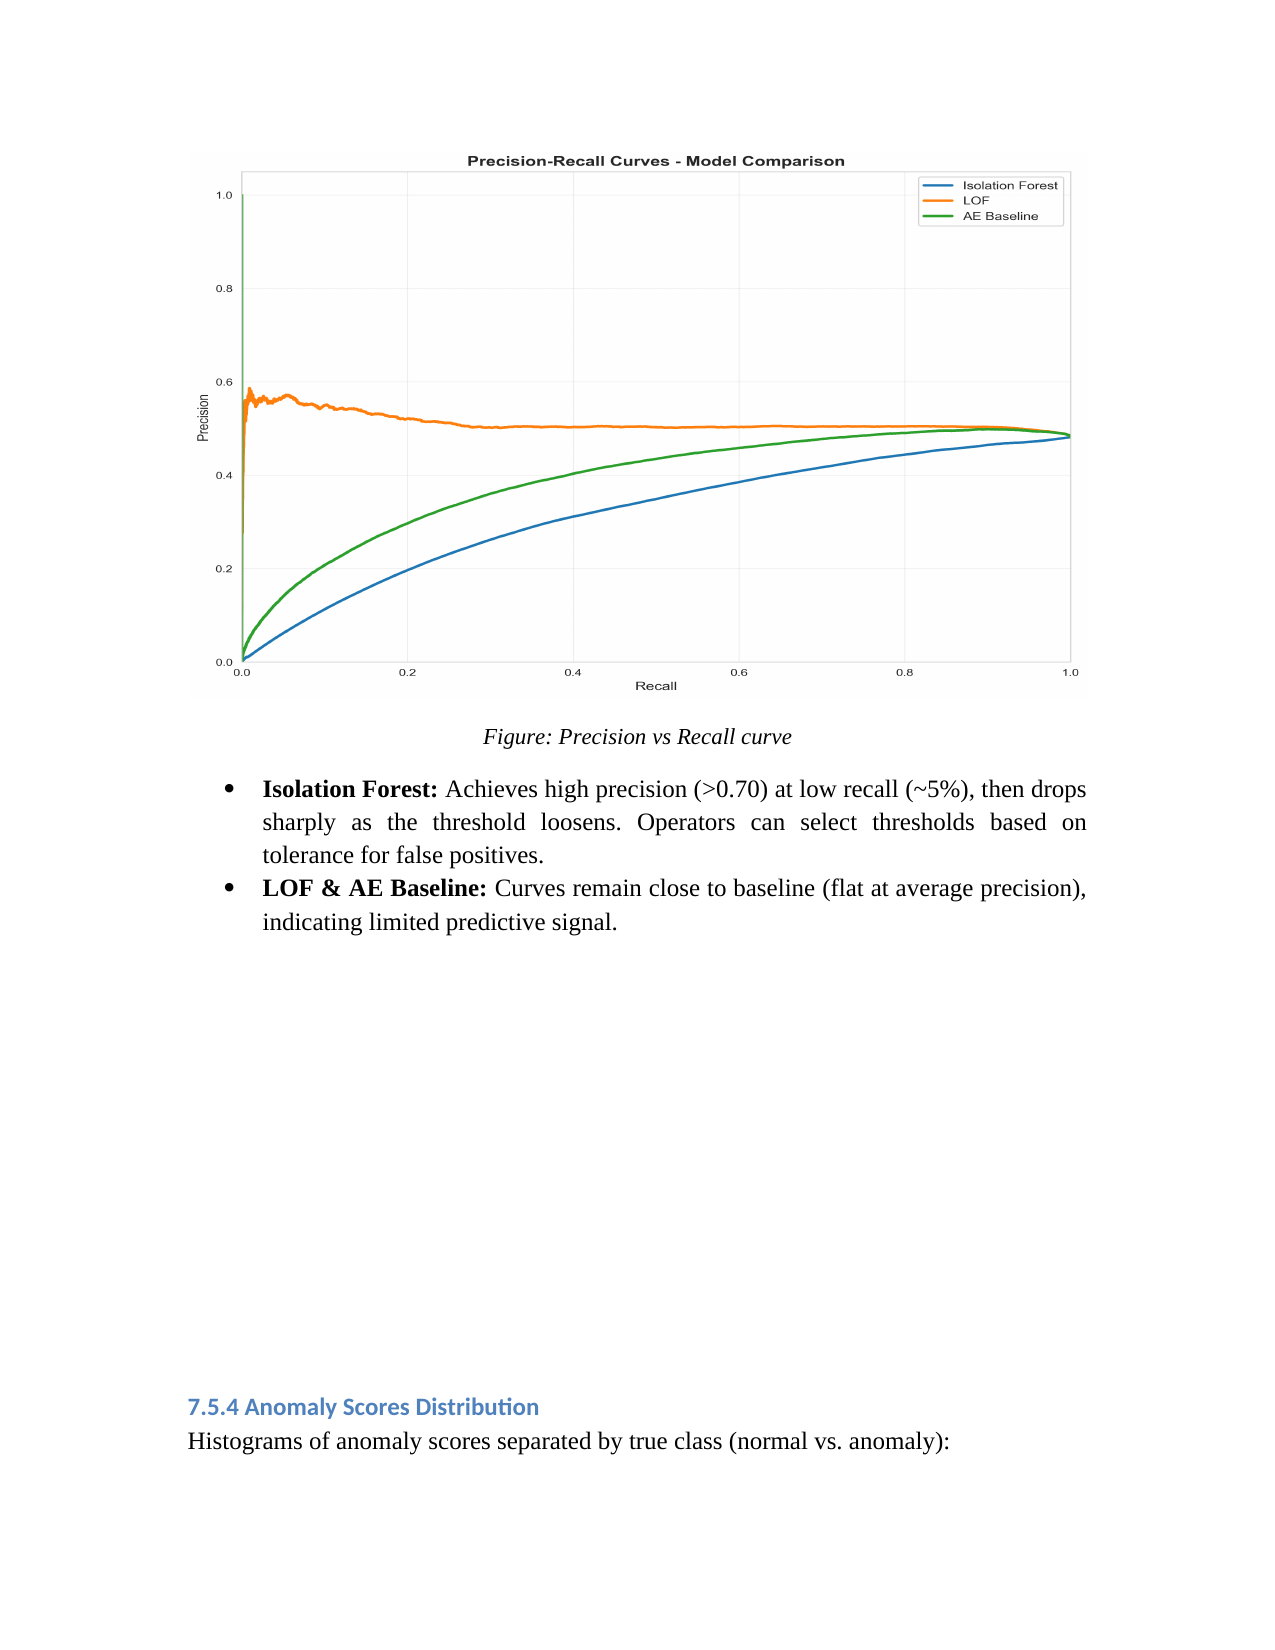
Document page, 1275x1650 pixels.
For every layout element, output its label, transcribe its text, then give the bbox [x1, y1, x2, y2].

list Isolation Forest: Achieves high precision (>0.70) at low recall (~5%), then drops sharply as the threshold loosens. Operators can select thresholds based on tolerance for false positives. [225, 774, 1087, 869]
text Histograms of anomaly scores separated by true class (normal vs. anomaly): [187, 1426, 1087, 1455]
list LOF & AE Baseline: Curves remain close to baseline (flat at average precision), indicating limited predictive signal. [225, 873, 1087, 935]
subtitle 7.5.4 Anomaly Scores Distribution [187, 1391, 1087, 1422]
picture [187, 150, 1088, 699]
text Figure: Precision vs Recall curve [187, 723, 1087, 750]
